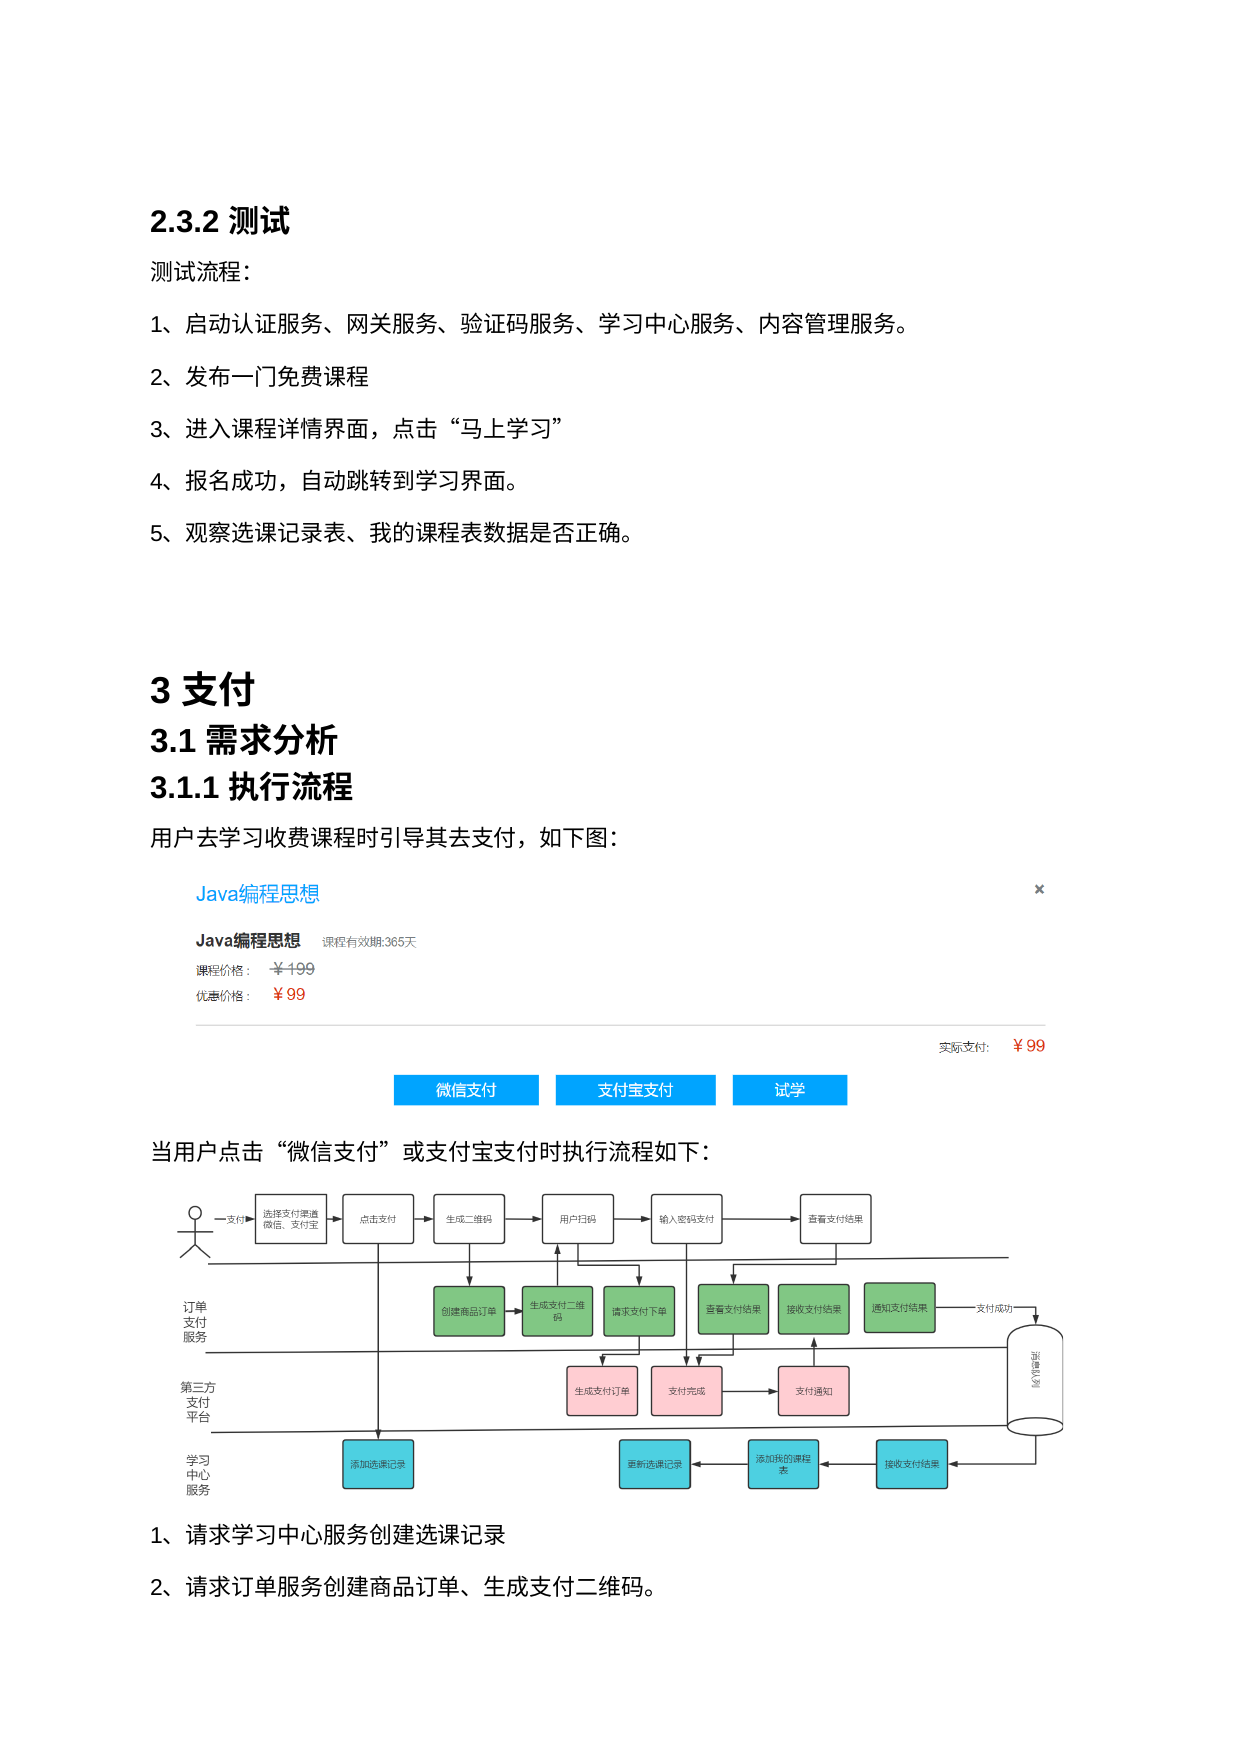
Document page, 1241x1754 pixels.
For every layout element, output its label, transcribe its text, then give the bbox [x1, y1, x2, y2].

text 3、进入课程详情界面，点击“马上学习” [150, 411, 1090, 444]
text 测试流程： [150, 254, 1090, 287]
text 用户去学习收费课程时引导其去支付，如下图： [150, 820, 1090, 853]
text 4、报名成功，自动跳转到学习界面。 [150, 463, 1090, 496]
text 2、请求订单服务创建商品订单、生成支付二维码。 [150, 1569, 1090, 1602]
text 2、发布一门免费课程 [150, 358, 1090, 392]
text 1、请求学习中心服务创建选课记录 [150, 1517, 1090, 1550]
picture [177, 872, 1064, 1116]
text 当用户点击“微信支付”或支付宝支付时执行流程如下： [150, 1134, 1090, 1167]
text 5、观察选课记录表、我的课程表数据是否正确。 [150, 515, 1090, 548]
picture [177, 1186, 1064, 1499]
text 1、启动认证服务、网关服务、验证码服务、学习中心服务、内容管理服务。 [150, 306, 1090, 339]
